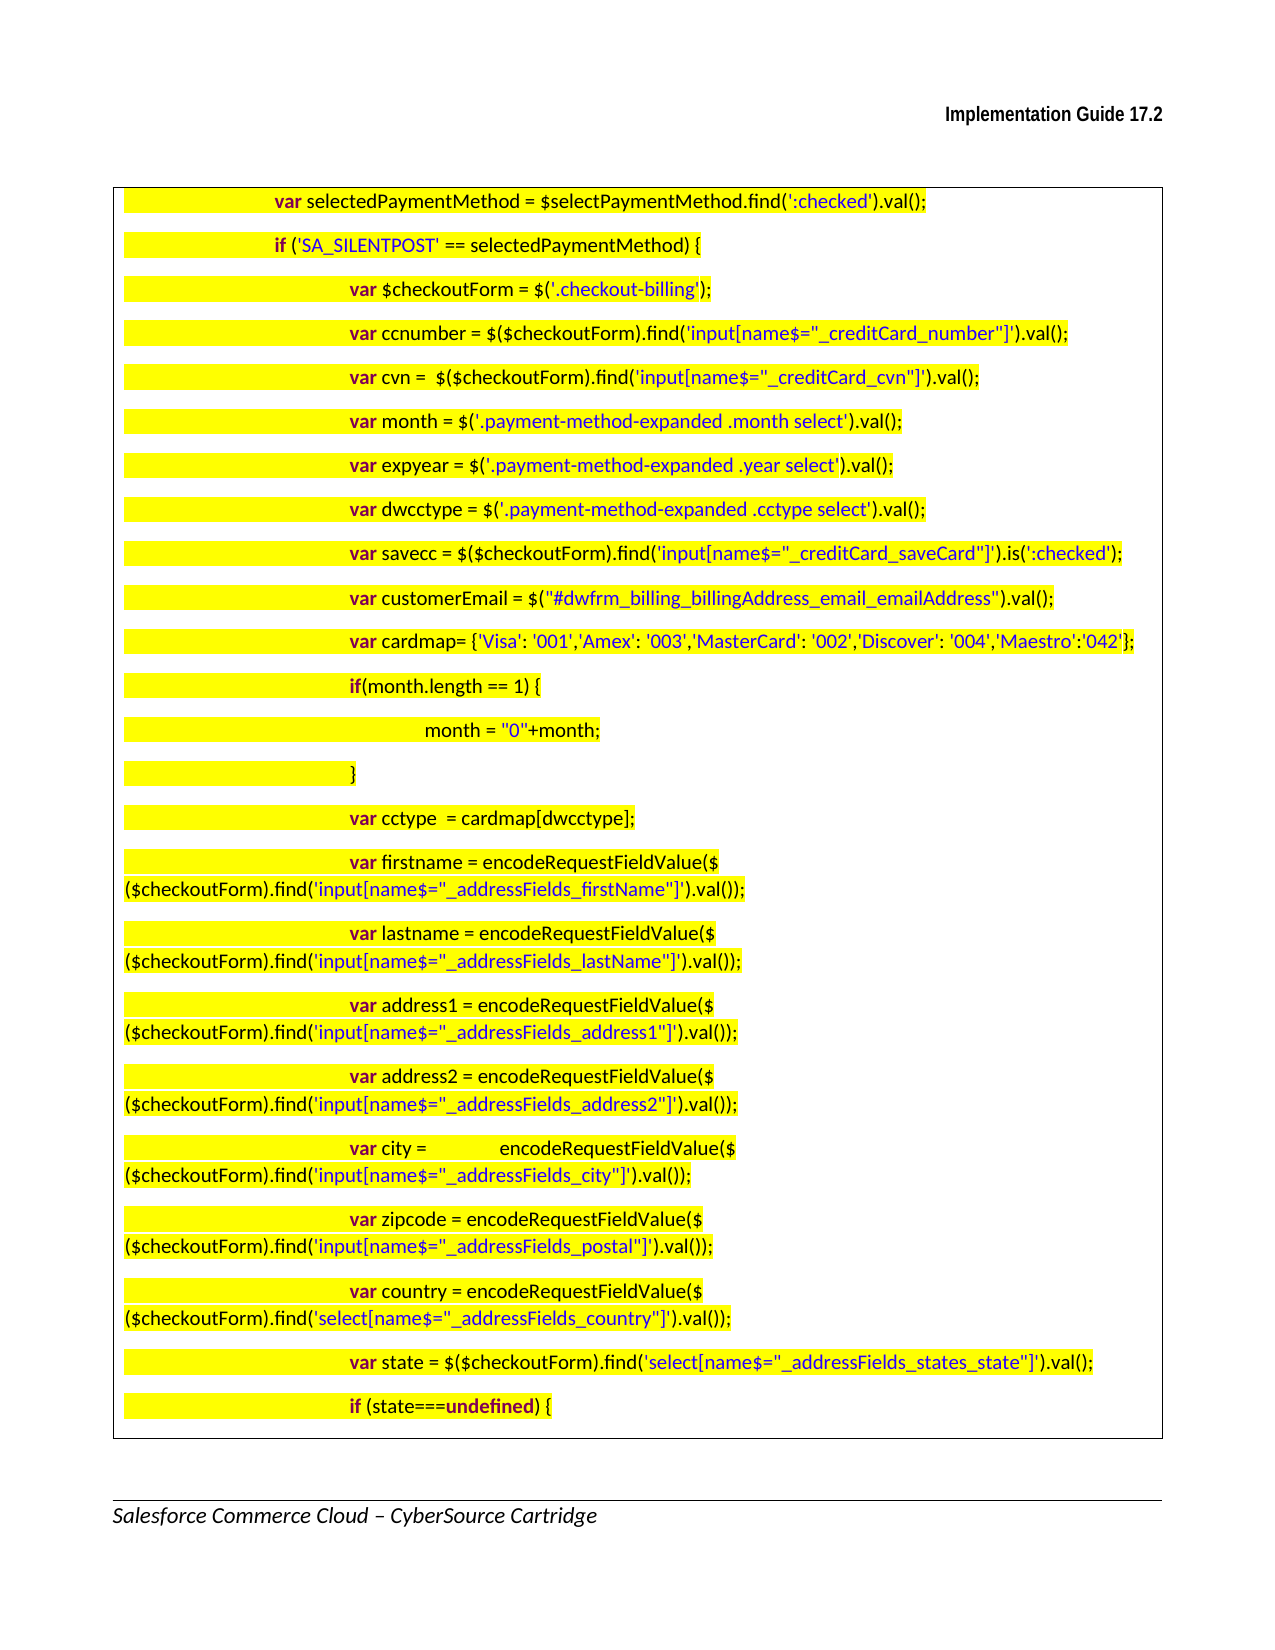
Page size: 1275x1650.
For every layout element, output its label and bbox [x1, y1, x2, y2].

table_header [114, 188, 1162, 1437]
